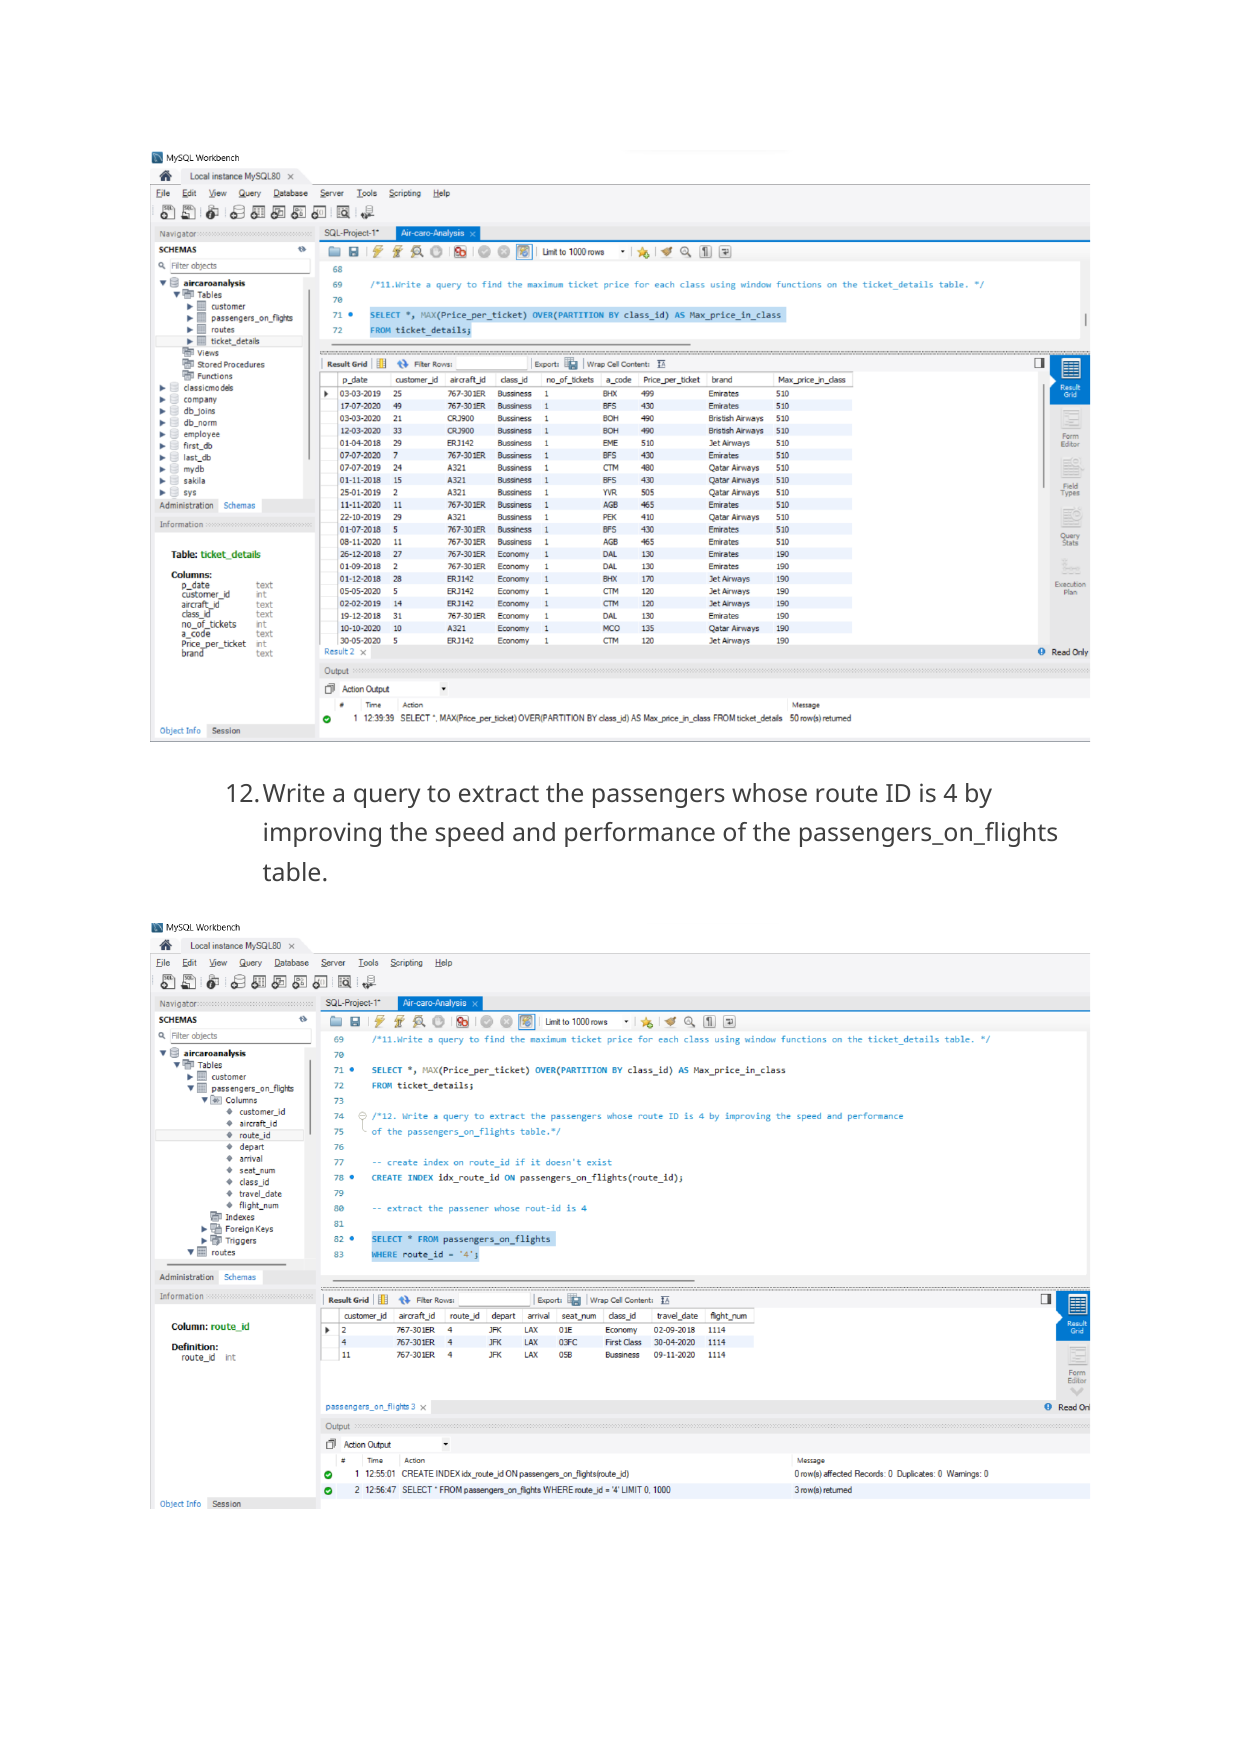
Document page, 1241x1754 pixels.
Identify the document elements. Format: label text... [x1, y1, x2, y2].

picture [150, 150, 1091, 742]
list Write a query to extract the passengers whose route ID is 4 by improving the speed and performance of the passengers_on_flights table. [225, 776, 1090, 888]
picture [150, 923, 1091, 1509]
